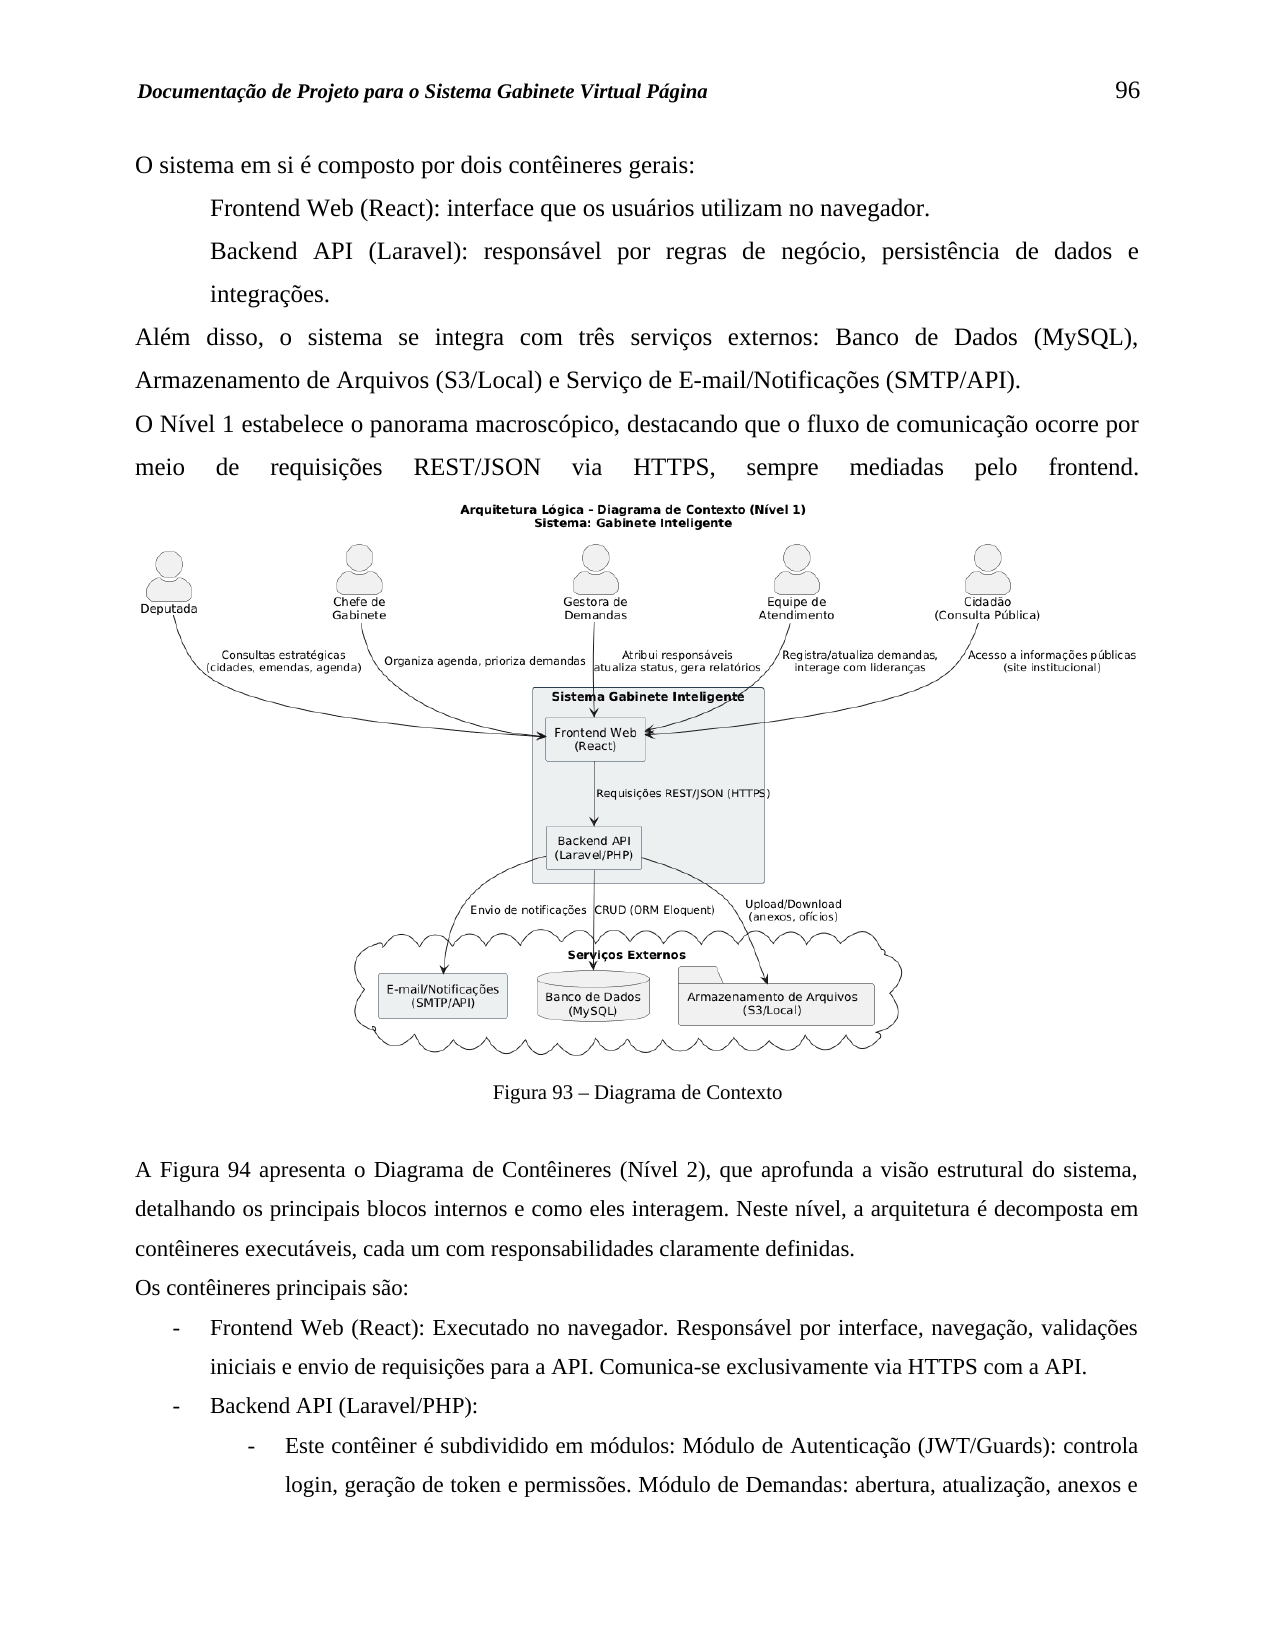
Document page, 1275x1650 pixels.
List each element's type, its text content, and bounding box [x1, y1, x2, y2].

text O sistema em si é composto por dois contêineres gerais: [135, 150, 1140, 179]
list Backend API (Laravel/PHP): [172, 1393, 1140, 1419]
text Frontend Web (React): interface que os usuários utilizam no navegador. [135, 193, 1140, 222]
text O Nível 1 estabelece o panorama macroscópico, destacando que o fluxo de comunicação ocorre por meio de requisições REST/JSON via HTTPS, sempre mediadas pelo frontend. [135, 409, 1140, 495]
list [247, 1432, 1140, 1498]
text A Figura 94 apresenta o Diagrama de Contêineres (Nível 2), que aprofunda a visão estrutural do sistema, detalhando os principais blocos internos e como eles interagem. Neste nível, a arquitetura é decomposta em contêineres executáveis, cada um com responsabilidades claramente definidas. [135, 1156, 1140, 1261]
text Backend API (Laravel): responsável por regras de negócio, persistência de dados e integrações. [210, 236, 1140, 308]
text Figura 93 – Diagrama de Contexto [135, 1080, 1140, 1104]
list Frontend Web (React): Executado no navegador. Responsável por interface, navegação, validações iniciais e envio de requisições para a API. Comunica-se exclusivamente via HTTPS com a API. [172, 1314, 1140, 1379]
picture [135, 495, 1140, 1066]
text Os contêineres principais são: [135, 1274, 1140, 1301]
text Além disso, o sistema se integra com três serviços externos: Banco de Dados (MySQL), Armazenamento de Arquivos (S3/Local) e Serviço de E-mail/Notificações (SMTP/API). [135, 322, 1140, 394]
